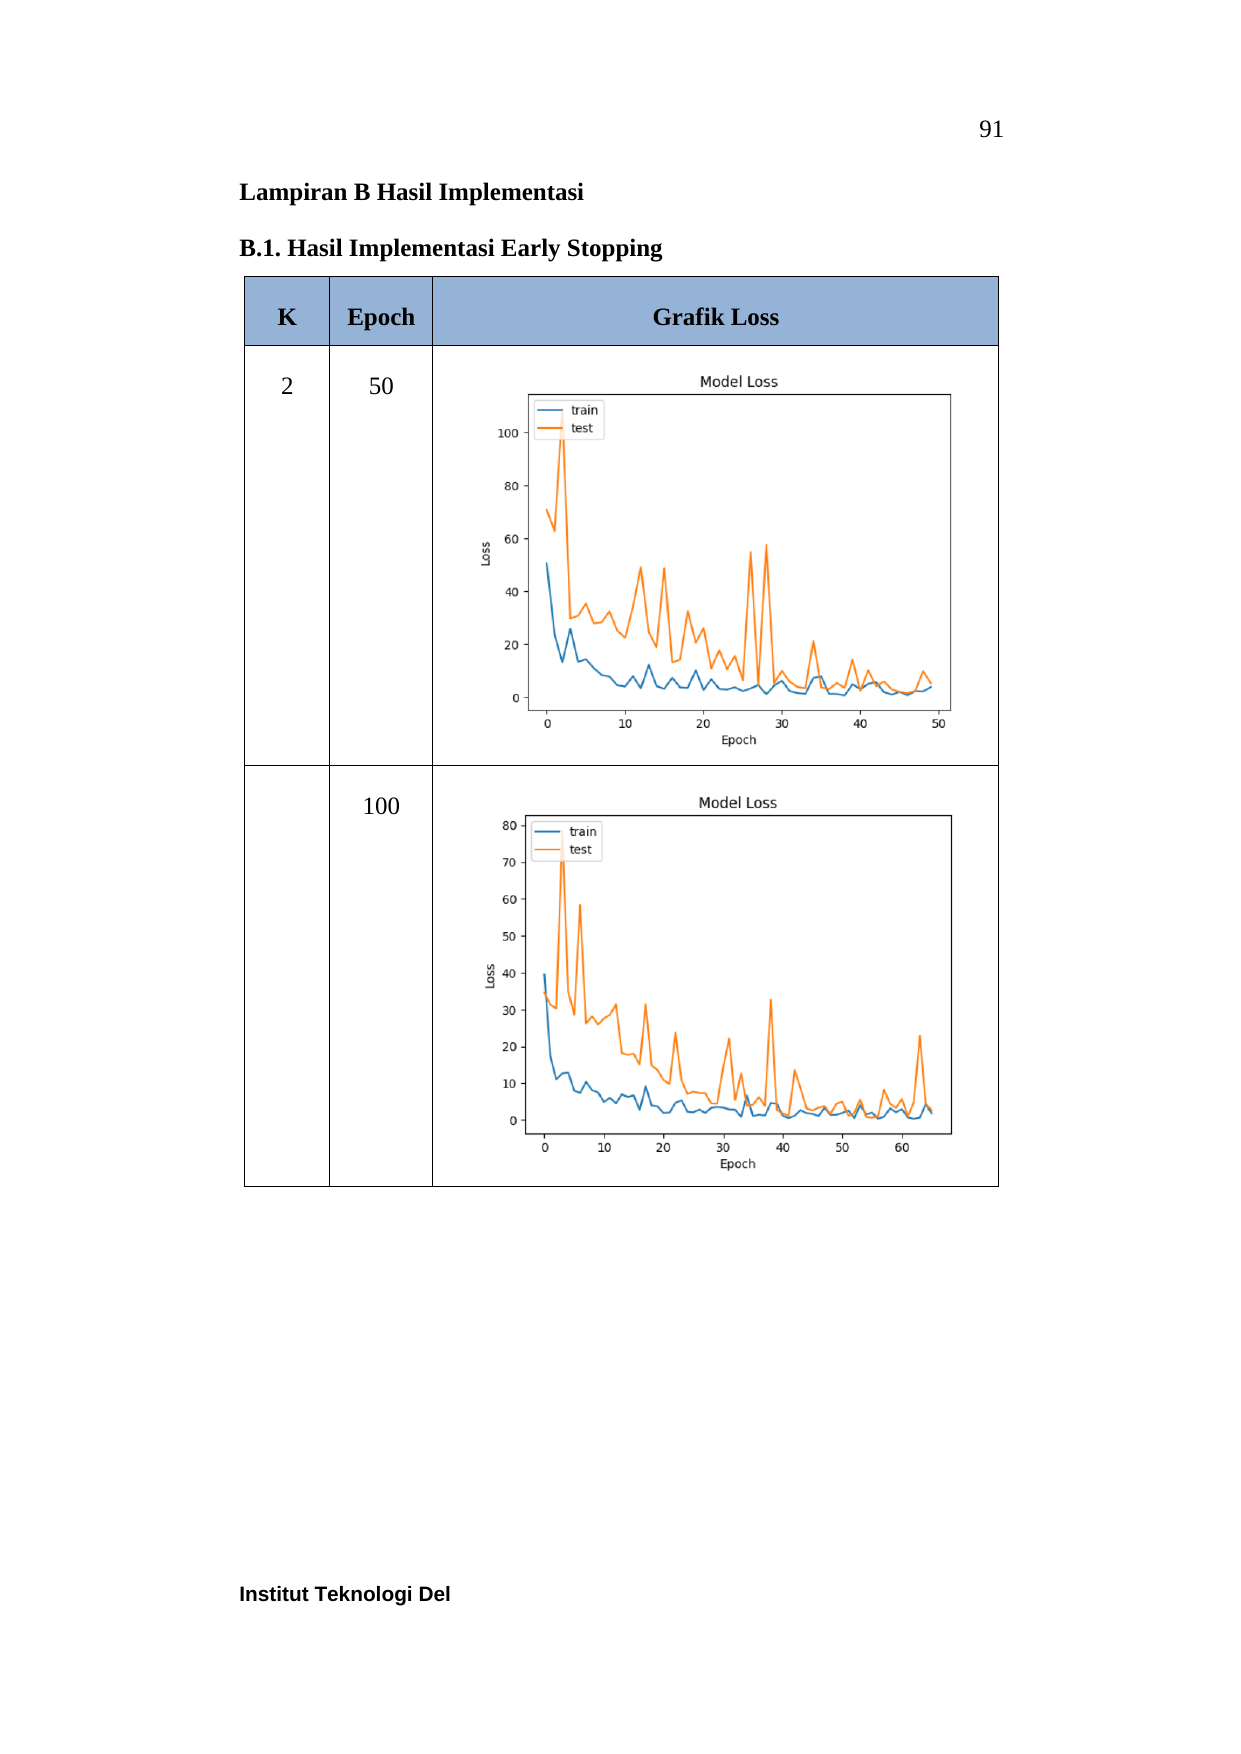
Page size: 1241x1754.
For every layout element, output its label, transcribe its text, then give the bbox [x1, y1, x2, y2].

table_cell [245, 766, 329, 1186]
table_cell [433, 766, 998, 1186]
table_cell 50 [330, 346, 432, 765]
table_header Epoch [330, 277, 432, 345]
subtitle B.1. Hasil Implementasi Early Stopping [239, 233, 1004, 261]
table_cell [433, 346, 998, 765]
table_cell 2 [245, 346, 329, 765]
subtitle Lampiran B Hasil Implementasi [239, 177, 1004, 206]
table_header K [245, 277, 329, 345]
table_cell 100 [330, 766, 432, 1186]
table_header Grafik Loss [433, 277, 998, 345]
picture [475, 371, 957, 751]
picture [475, 791, 957, 1172]
